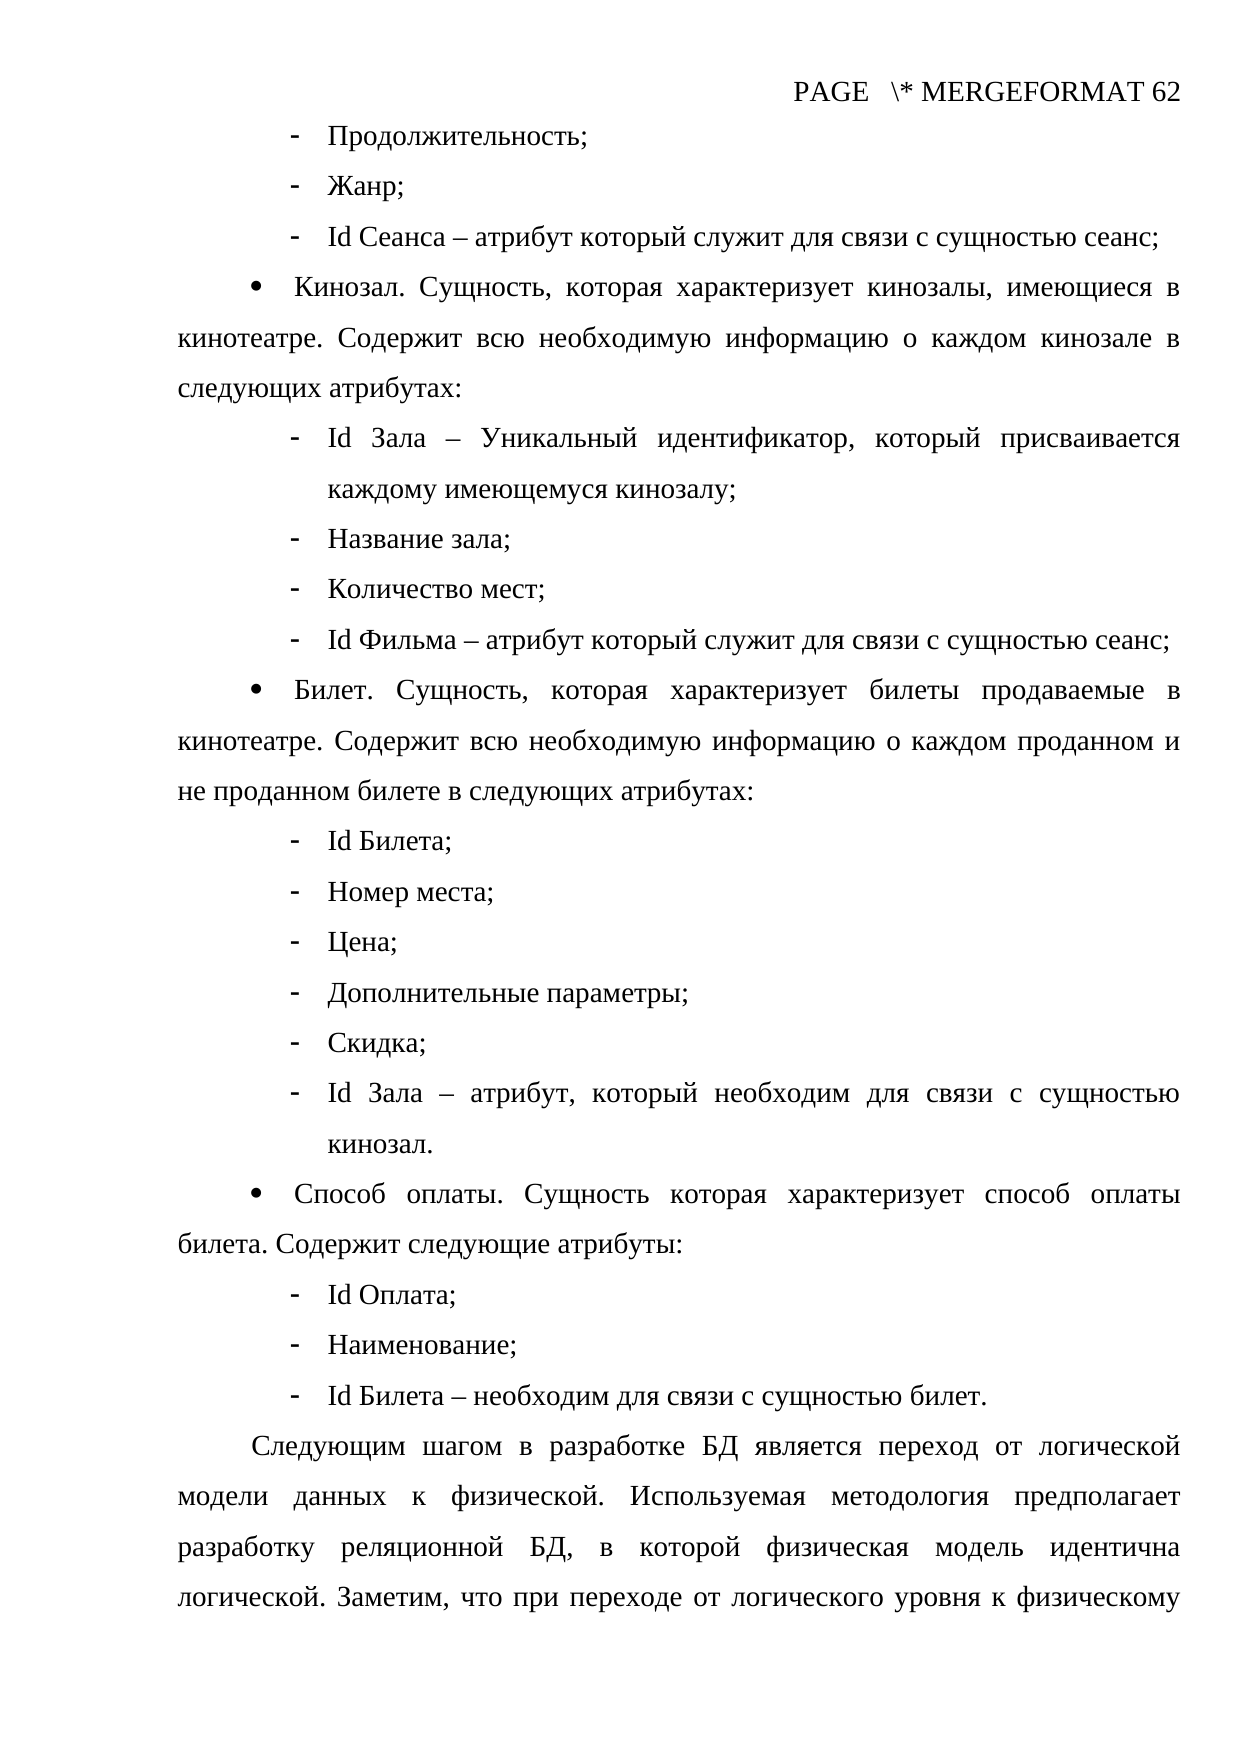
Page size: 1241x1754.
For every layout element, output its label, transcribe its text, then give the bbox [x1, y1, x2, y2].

list Наименование; [290, 1327, 1181, 1361]
list Id Билета – необходим для связи с сущностью билет. [290, 1378, 1181, 1411]
list Билет. Сущность, которая характеризует билеты продаваемые в кинотеатре. Содержит всю необходимую информацию о каждом проданном и не проданном билете в следующих атрибутах: [177, 672, 1181, 807]
list Способ оплаты. Сущность которая характеризует способ оплаты билета. Содержит следующие атрибуты: [177, 1176, 1181, 1260]
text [177, 1428, 1181, 1613]
list Дополнительные параметры; [290, 975, 1181, 1008]
list Id Фильма – атрибут который служит для связи с сущностью сеанс; [290, 622, 1181, 656]
list Цена; [290, 924, 1181, 958]
list Название зала; [290, 521, 1181, 555]
list Продолжительность; [290, 118, 1181, 152]
list Id Сеанса – атрибут который служит для связи с сущностью сеанс; [290, 219, 1181, 253]
list Номер места; [290, 874, 1181, 907]
list Id Зала – Уникальный идентификатор, который присваивается каждому имеющемуся кинозалу; [290, 420, 1181, 504]
list Id Зала – атрибут, который необходим для связи с сущностью кинозал. [290, 1076, 1181, 1159]
list Id Билета; [290, 823, 1181, 857]
list Жанр; [290, 168, 1181, 202]
list Скидка; [290, 1025, 1181, 1059]
list Количество мест; [290, 572, 1181, 605]
list Id Оплата; [290, 1277, 1181, 1311]
list Кинозал. Сущность, которая характеризует кинозалы, имеющиеся в кинотеатре. Содержит всю необходимую информацию о каждом кинозале в следующих атрибутах: [177, 269, 1181, 404]
